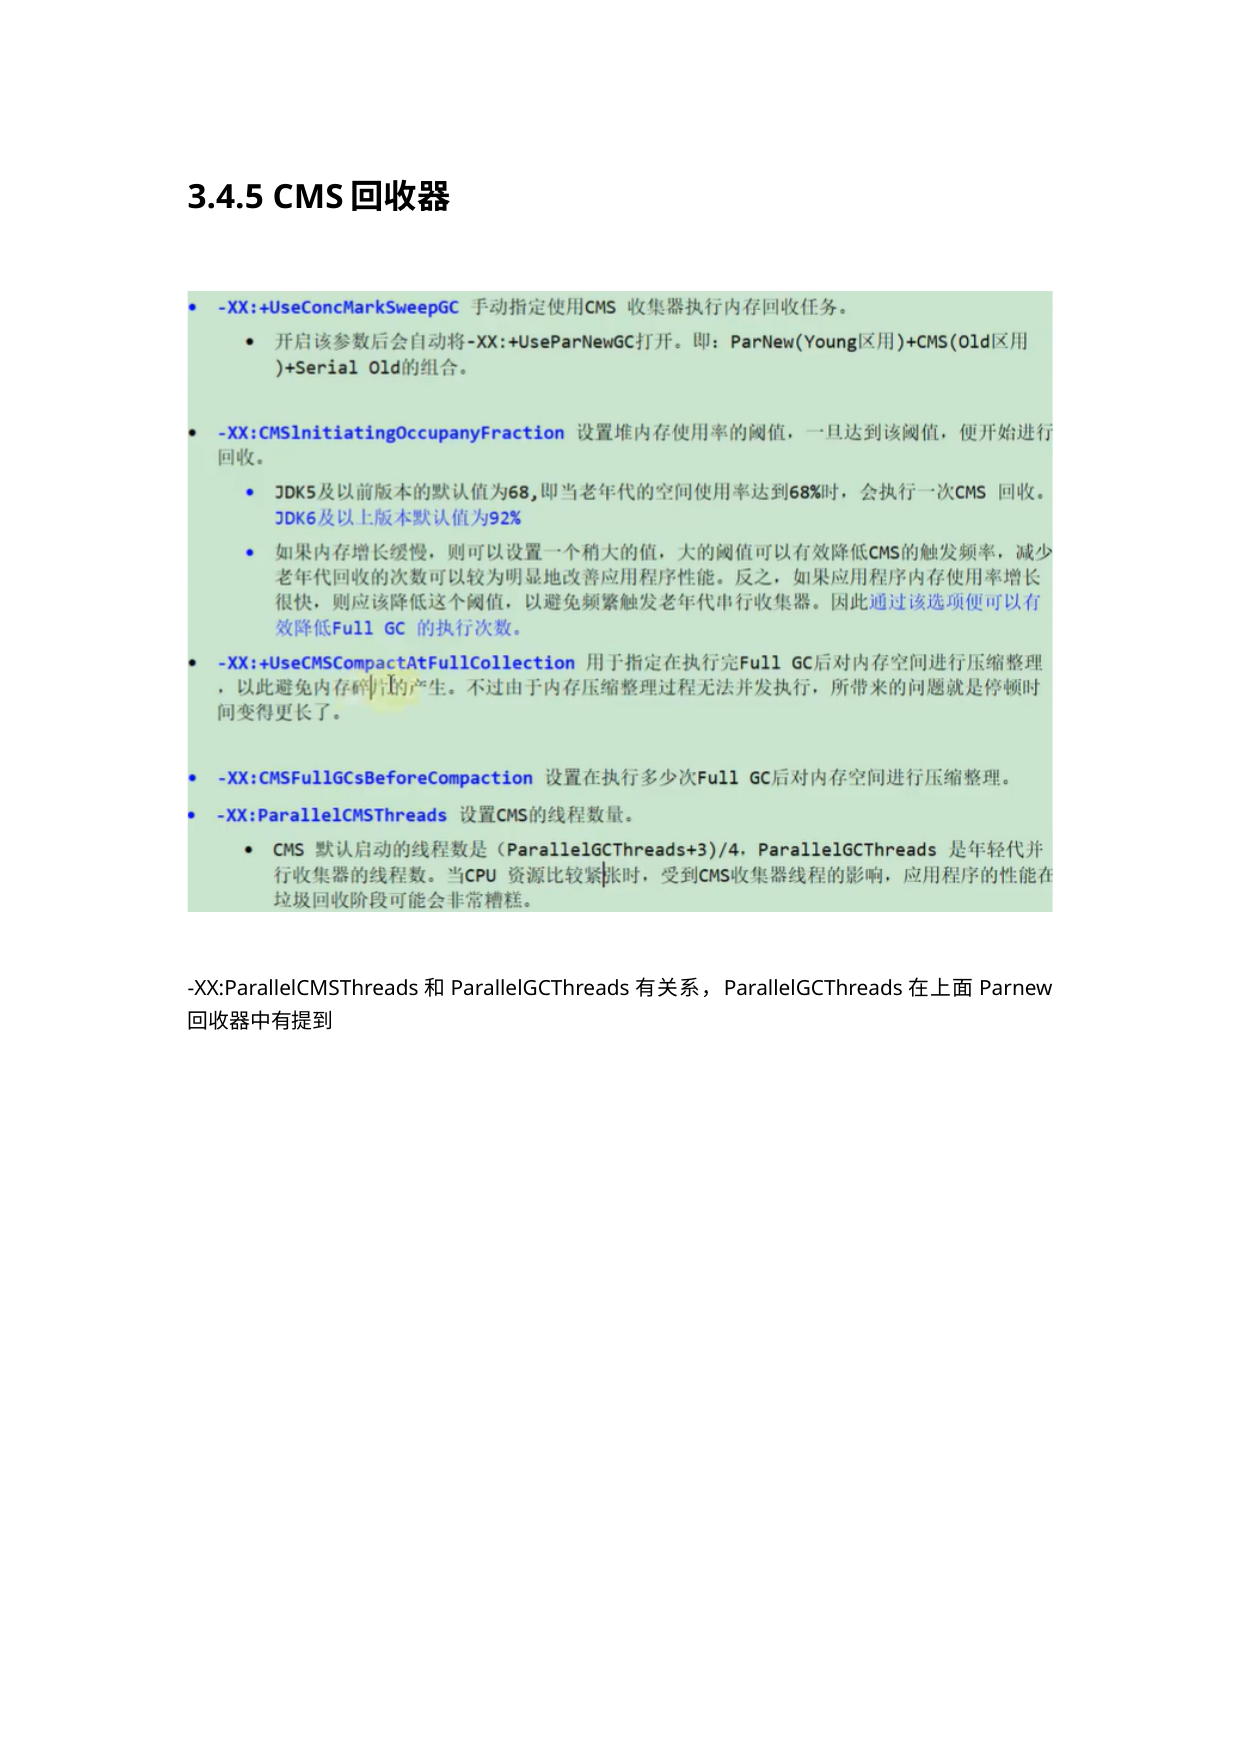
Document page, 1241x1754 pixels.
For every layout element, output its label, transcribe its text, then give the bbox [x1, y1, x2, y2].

text CMS回收器 [187, 162, 1053, 227]
picture [187, 291, 1053, 912]
text -XX:ParallelCMSThreads和ParallelGCThreads有关系，ParallelGCThreads在上面Parnew回收器中有提到 [187, 971, 1053, 1036]
